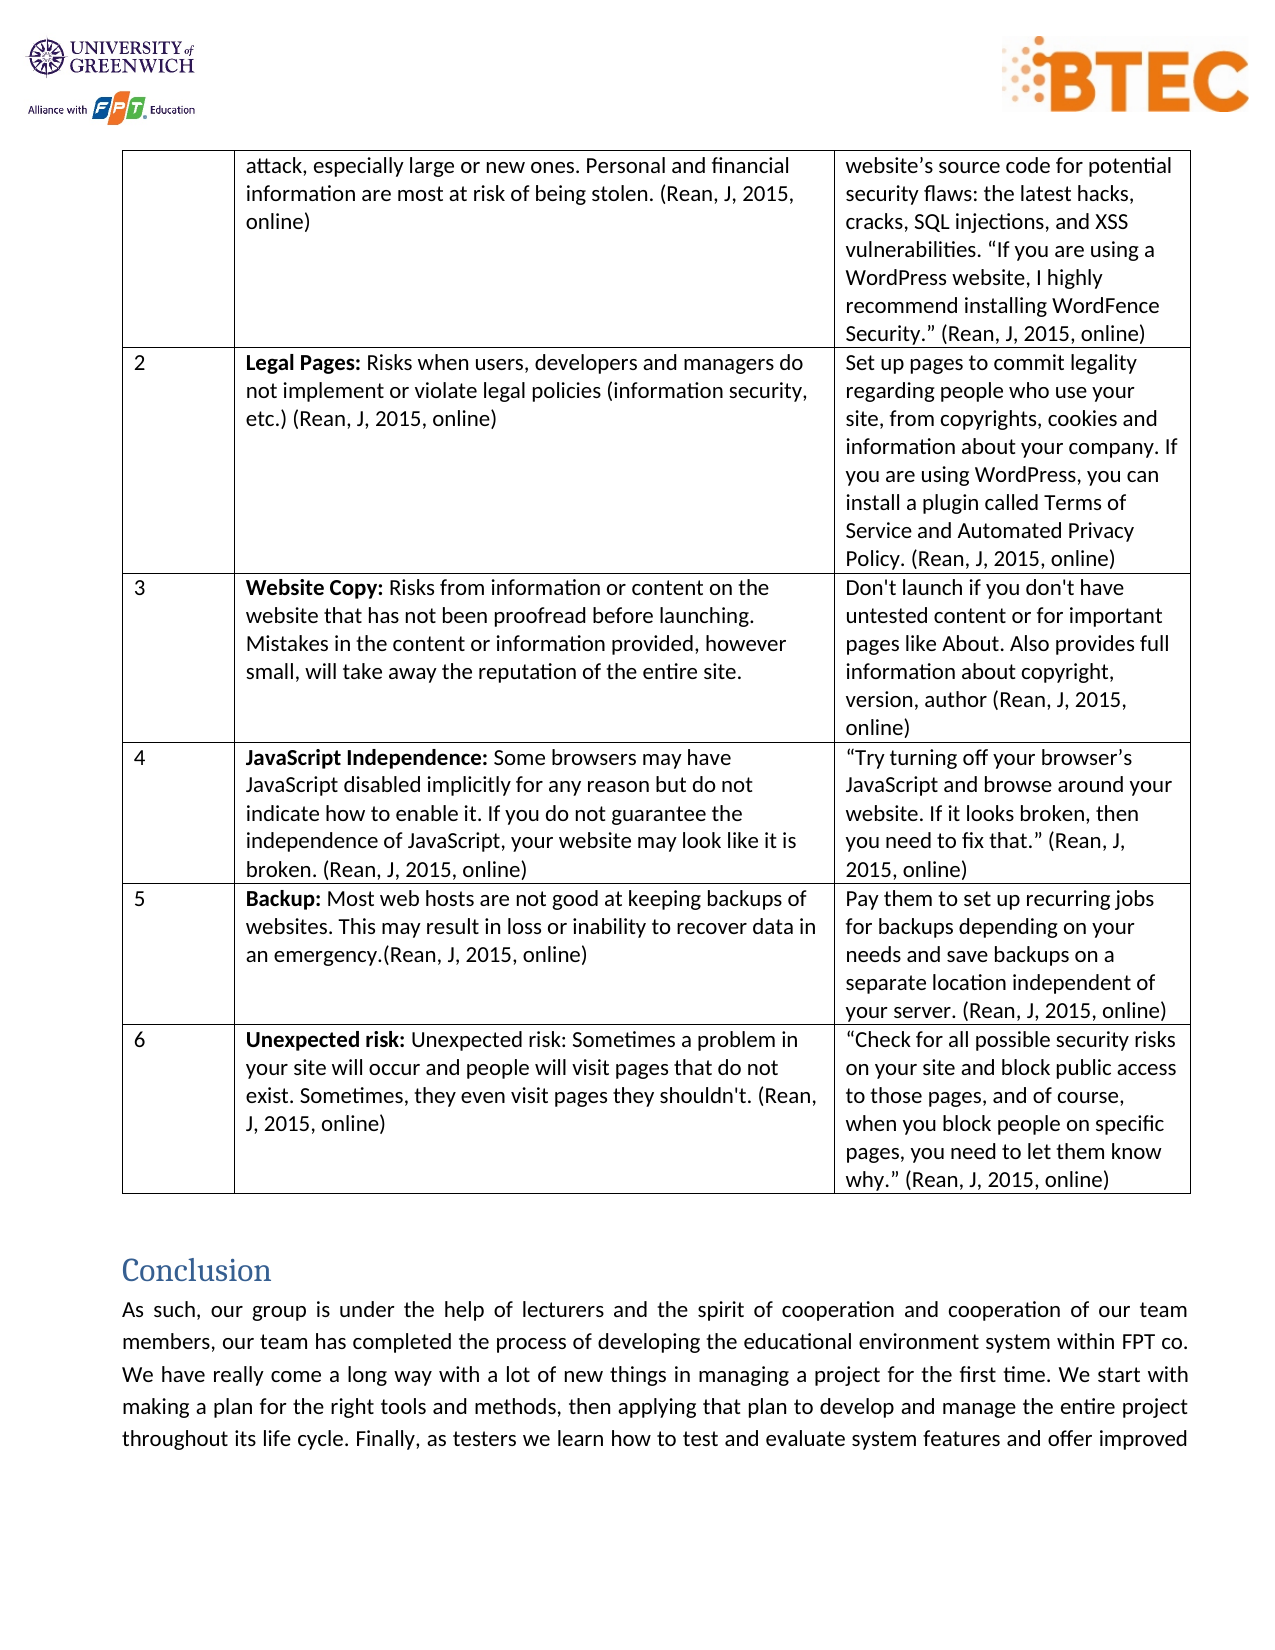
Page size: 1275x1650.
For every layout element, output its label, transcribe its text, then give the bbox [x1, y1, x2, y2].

table_cell 1 [123, 151, 234, 347]
table_cell 2 [123, 348, 234, 572]
table_cell Set up pages to commit legality regarding people who use your site, from copyrights, cookies and information about your company. If you are using WordPress, you can install a plugin called Terms of Service and Automated Privacy Policy. (Rean, J, 2015, online) [835, 348, 1190, 572]
table_cell Unexpected risk: Unexpected risk: Sometimes a problem in your site will occur and people will visit pages that do not exist. Sometimes, they even visit pages they shouldn't. (Rean, J, 2015, online) [235, 1025, 834, 1193]
table_cell “Try turning off your browser’s JavaScript and browse around your website. If it looks broken, then you need to fix that.” (Rean, J, 2015, online) [835, 743, 1190, 883]
table_cell Pay them to set up recurring jobs for backups depending on your needs and save backups on a separate location independent of your server. (Rean, J, 2015, online) [835, 884, 1190, 1024]
table_cell “Check for all possible security risks on your site and block public access to those pages, and of course, when you block people on specific pages, you need to let them know why.” (Rean, J, 2015, online) [835, 1025, 1190, 1193]
table_cell Don't launch if you don't have untested content or for important pages like About. Also provides full information about copyright, version, author (Rean, J, 2015, online) [835, 574, 1190, 742]
table_cell Backup: Most web hosts are not good at keeping backups of websites. This may result in loss or inability to recover data in an emergency.(Rean, J, 2015, online) [235, 884, 834, 1024]
table_cell 4 [123, 743, 234, 883]
table_cell 6 [123, 1025, 234, 1193]
table_cell JavaScript Independence: Some browsers may have JavaScript disabled implicitly for any reason but do not indicate how to enable it. If you do not guarantee the independence of JavaScript, your website may look like it is broken. (Rean, J, 2015, online) [235, 743, 834, 883]
subtitle Conclusion [122, 1251, 1191, 1289]
picture [14, 25, 207, 136]
table_cell Legal Pages: Risks when users, developers and managers do not implement or violate legal policies (information security, etc.) (Rean, J, 2015, online) [235, 348, 834, 572]
table_cell 3 [123, 574, 234, 742]
table_cell 5 [123, 884, 234, 1024]
picture [1001, 36, 1249, 112]
table_cell Website Copy: Risks from information or content on the website that has not been proofread before launching. Mistakes in the content or information provided, however small, will take away the reputation of the entire site. [235, 574, 834, 742]
